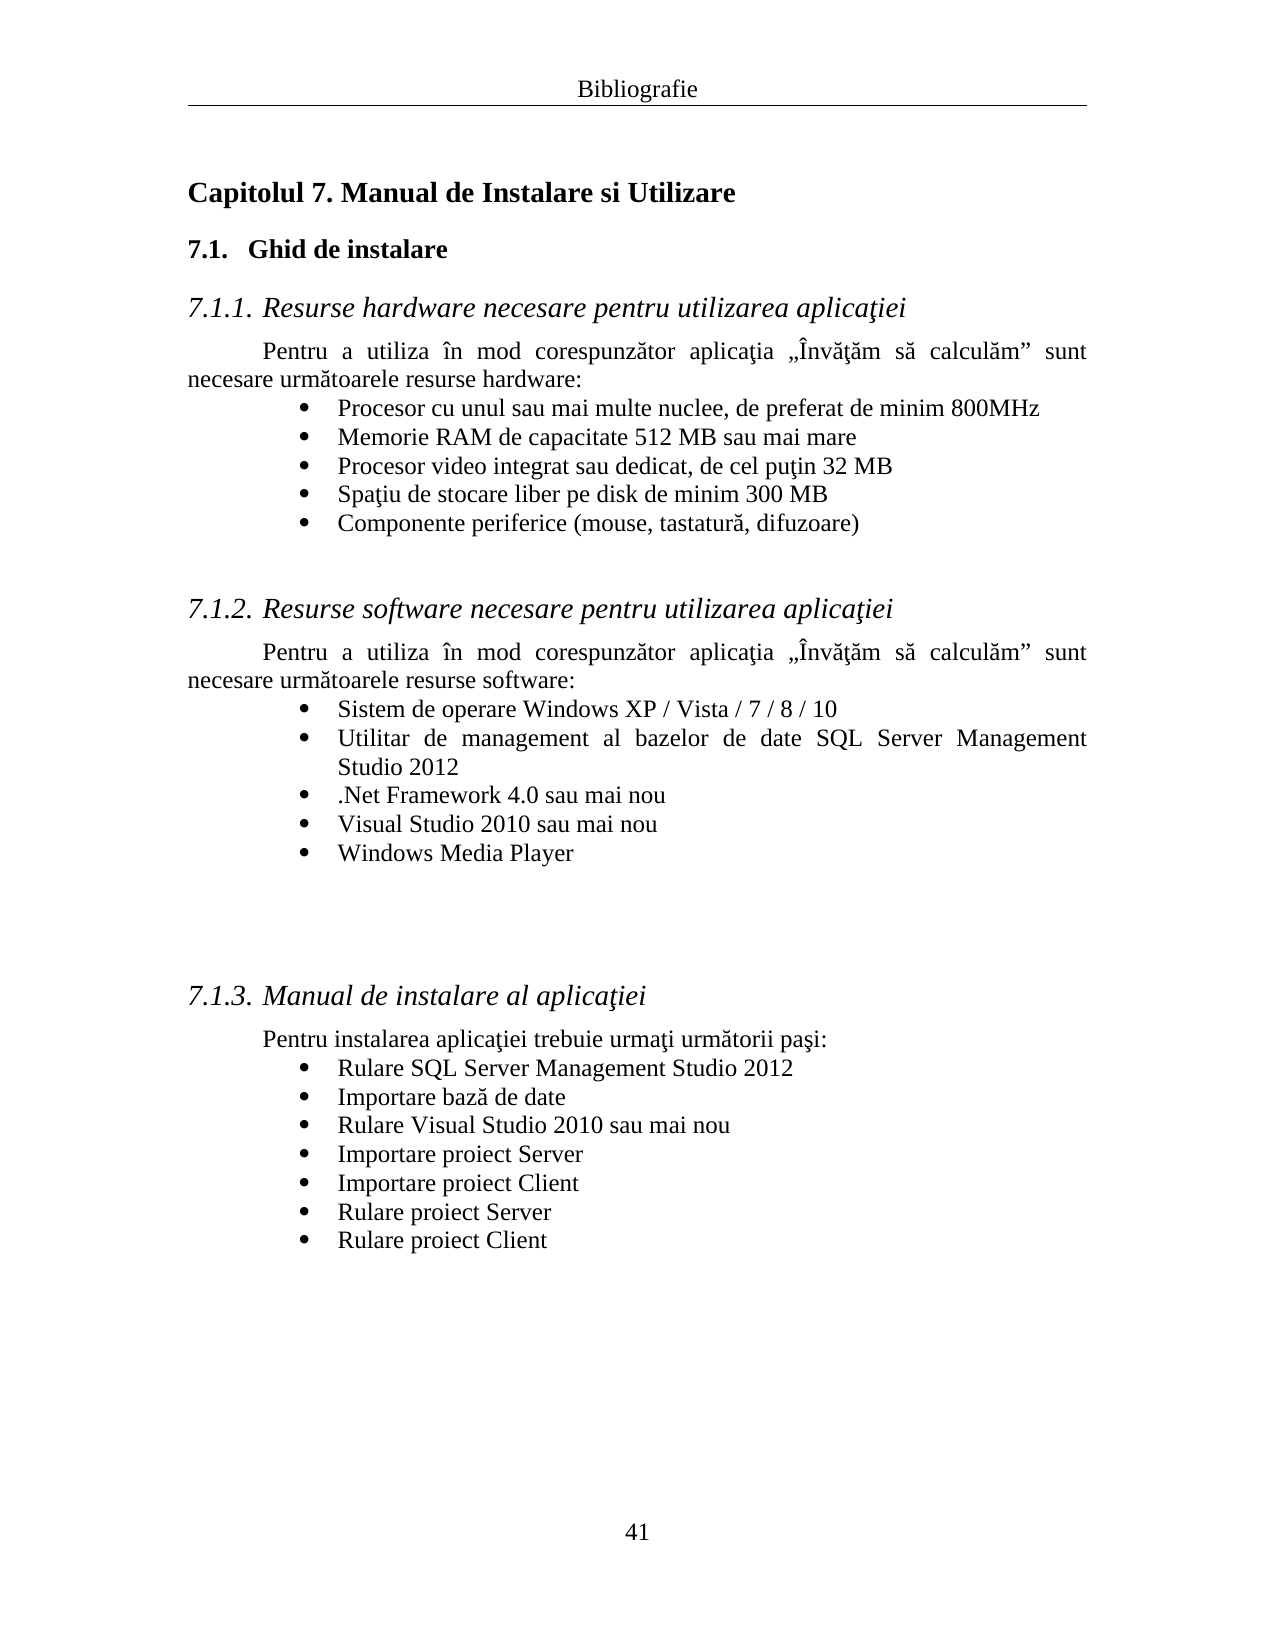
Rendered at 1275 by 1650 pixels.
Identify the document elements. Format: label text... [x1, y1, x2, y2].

list Visual Studio 2010 sau mai nou [300, 809, 1087, 838]
list Importare bază de date [300, 1082, 1087, 1110]
list Rulare Visual Studio 2010 sau mai nou [300, 1110, 1087, 1139]
subtitle Manual de instalare al aplicaţiei [187, 978, 1087, 1012]
list Procesor cu unul sau mai multe nuclee, de preferat de minim 800MHz [300, 393, 1087, 422]
list Componente periferice (mouse, tastatură, difuzoare) [300, 508, 1087, 537]
list Spaţiu de stocare liber pe disk de minim 300 MB [300, 479, 1087, 508]
list Rulare proiect Client [300, 1225, 1087, 1254]
list Windows Media Player [300, 838, 1087, 867]
subtitle Manual de Instalare si Utilizare [187, 175, 1087, 208]
list Utilitar de management al bazelor de date SQL Server Management Studio 2012 [300, 723, 1087, 781]
list Sistem de operare Windows XP / Vista / 7 / 8 / 10 [300, 694, 1087, 723]
list Rulare proiect Server [300, 1197, 1087, 1225]
list .Net Framework 4.0 sau mai nou [300, 781, 1087, 809]
list Rulare SQL Server Management Studio 2012 [300, 1053, 1087, 1082]
subtitle Ghid de instalare [187, 233, 1087, 265]
list Procesor video integrat sau dedicat, de cel puţin 32 MB [300, 451, 1087, 479]
text Pentru instalarea aplicaţiei trebuie urmaţi următorii paşi: [187, 1024, 1087, 1053]
subtitle Resurse software necesare pentru utilizarea aplicaţiei [187, 591, 1087, 624]
list Memorie RAM de capacitate 512 MB sau mai mare [300, 422, 1087, 451]
text Pentru a utiliza în mod corespunzător aplicaţia „Învăţăm să calculăm” sunt necesare următoarele resurse hardware: [187, 336, 1087, 393]
text Pentru a utiliza în mod corespunzător aplicaţia „Învăţăm să calculăm” sunt necesare următoarele resurse software: [187, 637, 1087, 694]
list Importare proiect Server [300, 1139, 1087, 1168]
list Importare proiect Client [300, 1168, 1087, 1197]
subtitle Resurse hardware necesare pentru utilizarea aplicaţiei [187, 290, 1087, 323]
